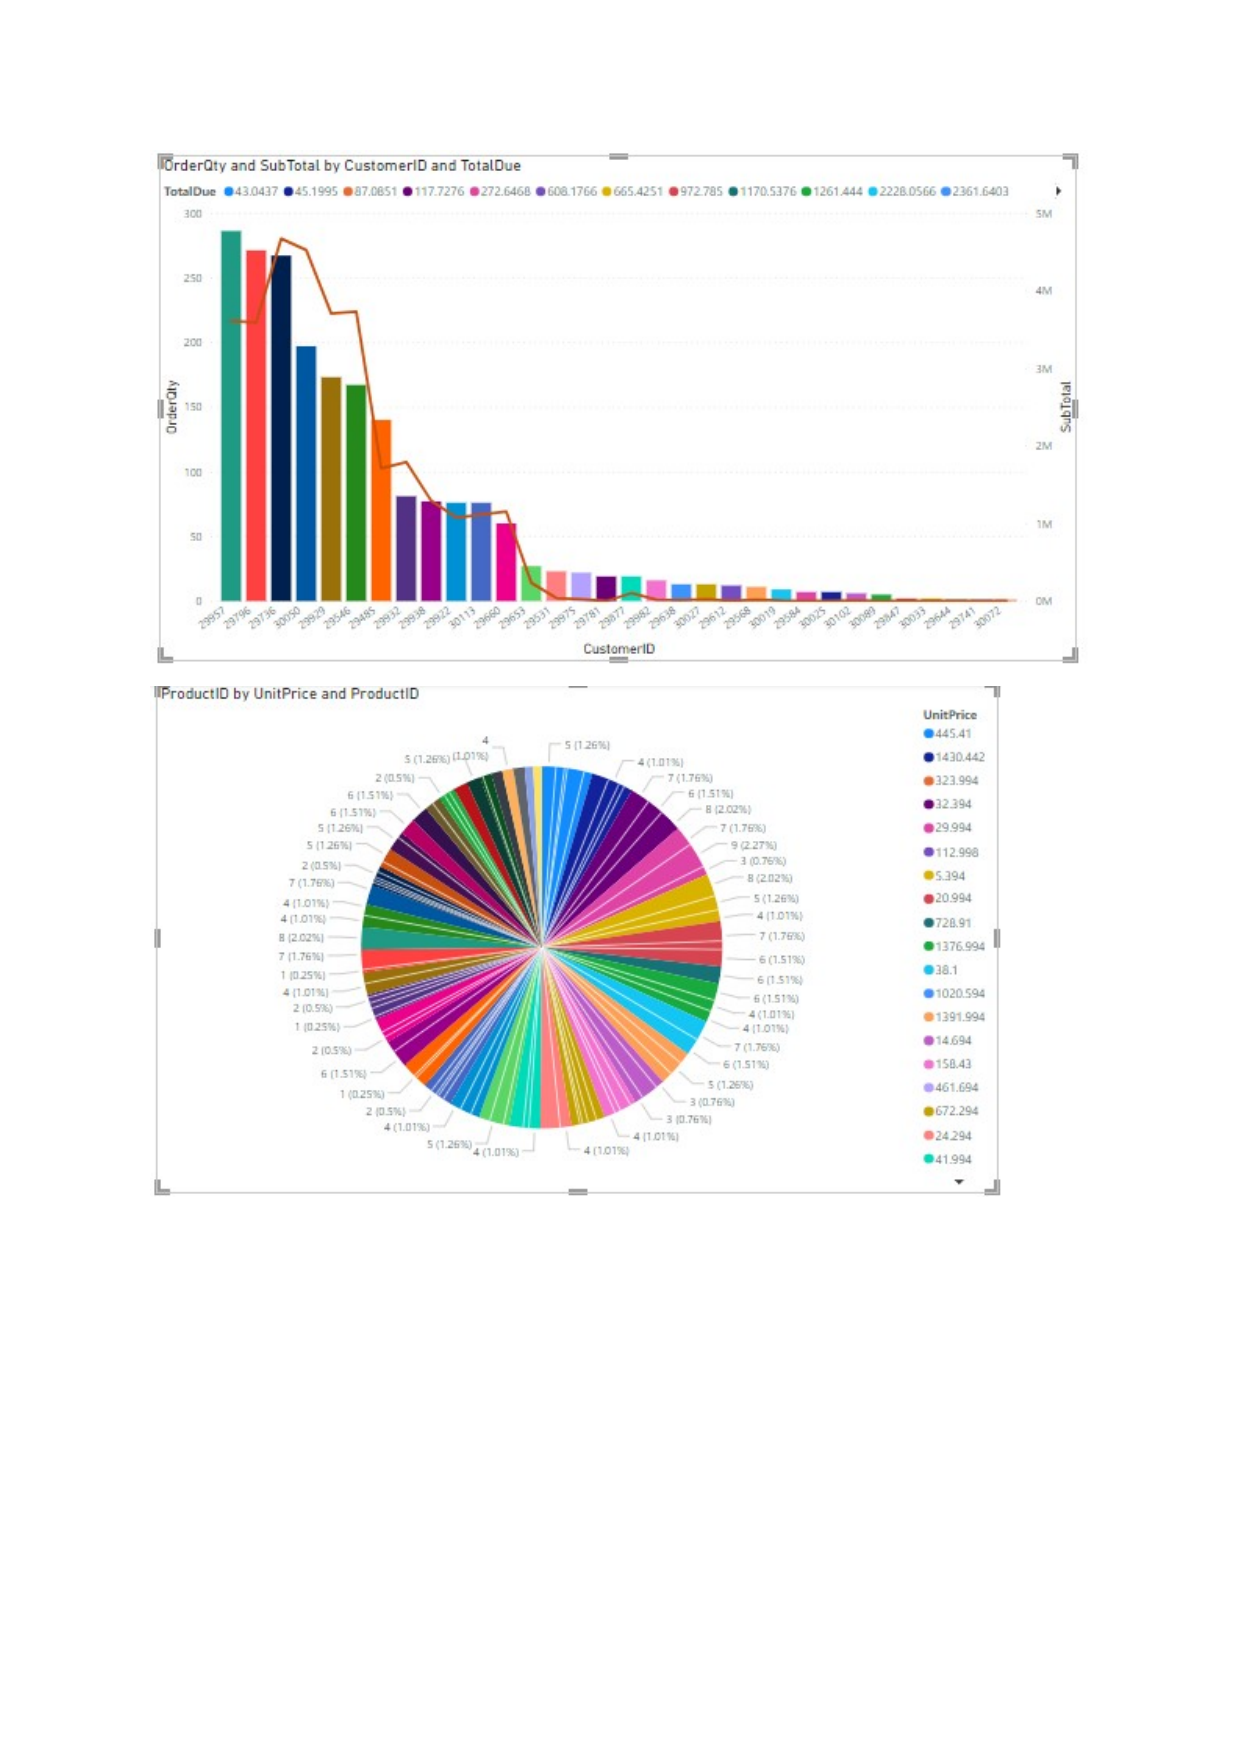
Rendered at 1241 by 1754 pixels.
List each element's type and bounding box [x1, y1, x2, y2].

picture [150, 150, 1088, 668]
picture [150, 686, 1002, 1197]
